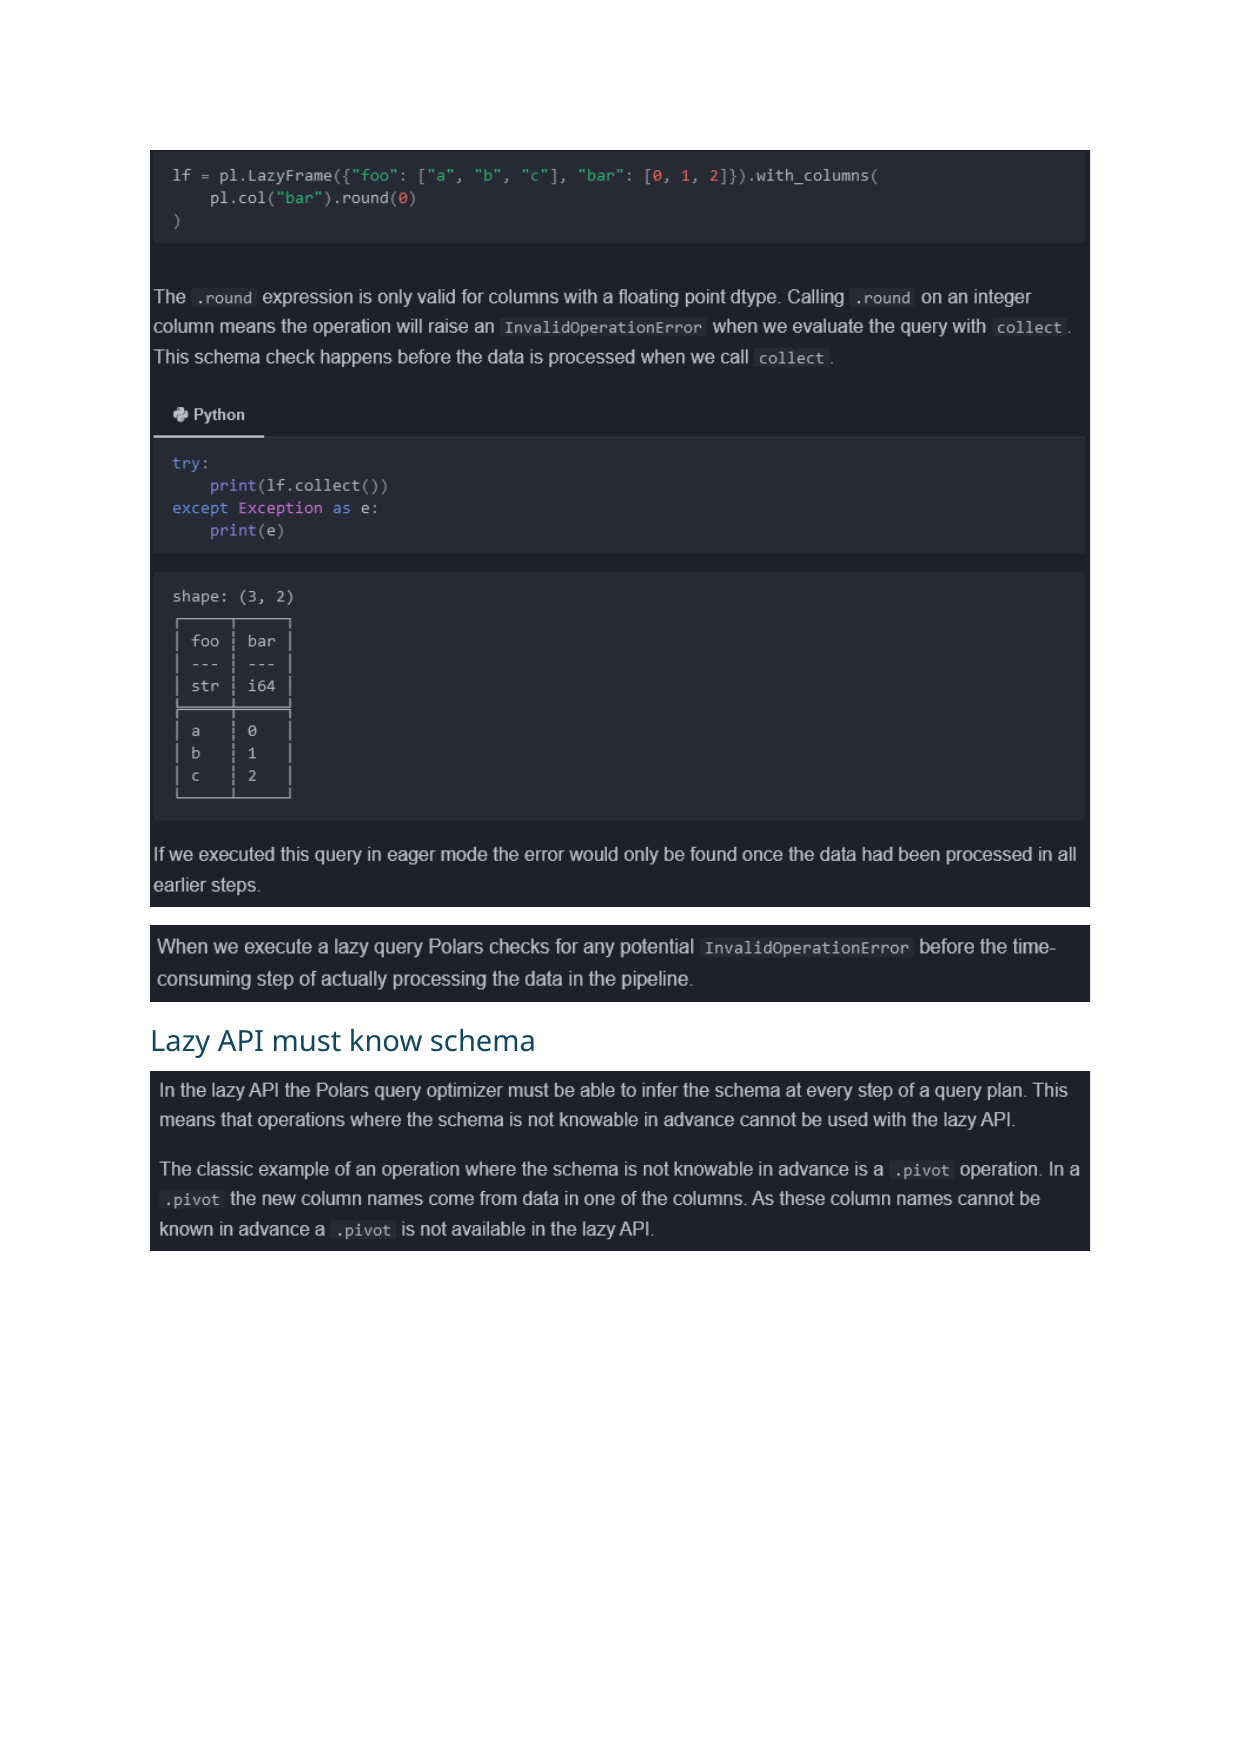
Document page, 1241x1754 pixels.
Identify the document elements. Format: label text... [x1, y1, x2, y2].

picture [150, 925, 1091, 1002]
picture [150, 150, 1091, 907]
picture [150, 1071, 1091, 1251]
subtitle Lazy API must know schema [150, 1021, 1090, 1060]
